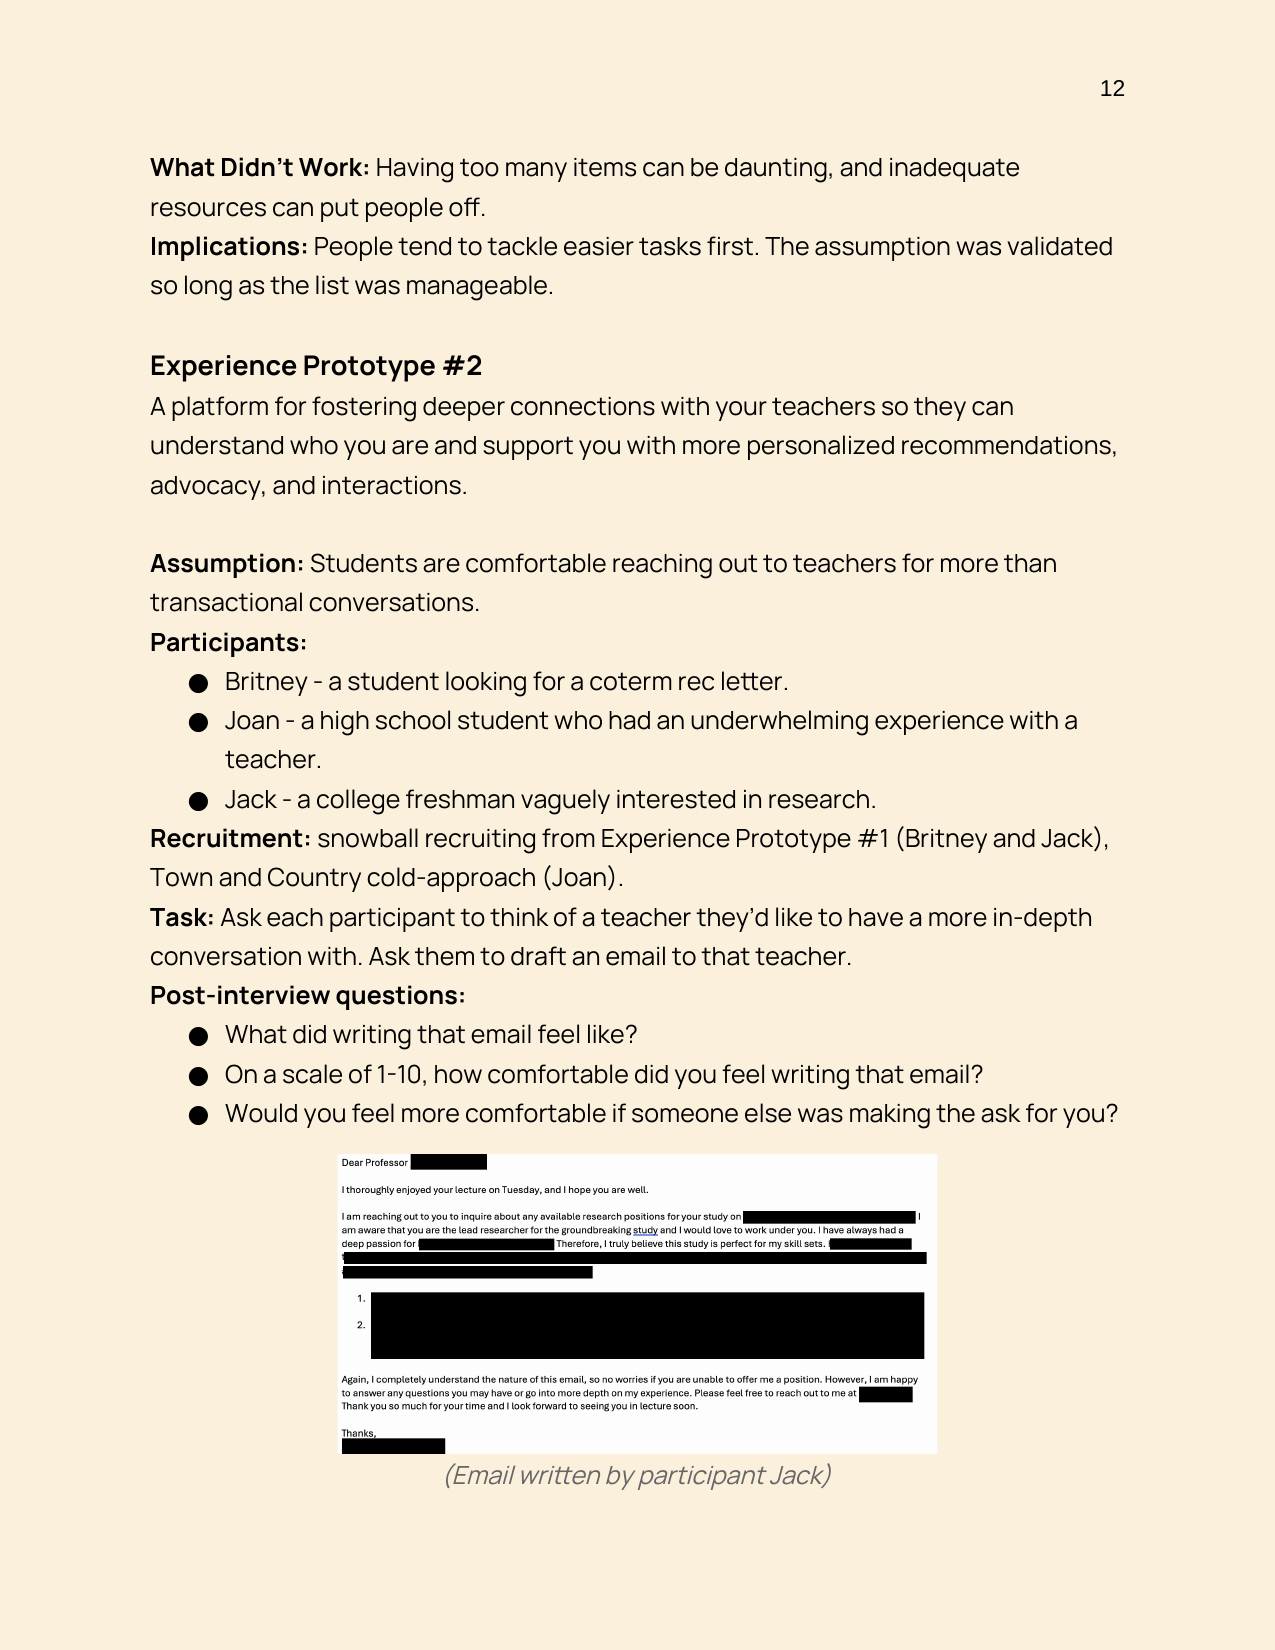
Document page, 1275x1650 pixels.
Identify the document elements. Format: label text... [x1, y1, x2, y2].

text A platform for fostering deeper connections with your teachers so they can understand who you are and support you with more personalized recommendations, advocacy, and interactions. [150, 389, 1125, 502]
text Recruitment: snowball recruiting from Experience Prototype #1 (Britney and Jack), Town and Country cold-approach (Joan). [150, 821, 1125, 894]
text Post-interview questions: [150, 978, 1125, 1012]
text What Didn’t Work: Having too many items can be daunting, and inadequate resources can put people off. [150, 150, 1125, 223]
picture [337, 1154, 938, 1454]
text Experience Prototype #2 [150, 346, 1125, 383]
list What did writing that email feel like? [187, 1017, 1125, 1051]
text Assumption: Students are comfortable reaching out to teachers for more than transactional conversations. [150, 546, 1125, 619]
text Task: Ask each participant to think of a teacher they’d like to have a more in-depth conversation with. Ask them to draft an email to that teacher. [150, 899, 1125, 973]
list On a scale of 1-10, how comfortable did you feel writing that email? [187, 1056, 1125, 1091]
list Joan - a high school student who had an underwhelming experience with a teacher. [187, 703, 1125, 776]
list Jack - a college freshman vaguely interested in research. [187, 782, 1125, 816]
list Would you feel more comfortable if someone else was making the ask for you? [187, 1096, 1125, 1130]
list Britney - a student looking for a coterm rec letter. [187, 664, 1125, 698]
text Implications: People tend to tackle easier tasks first. The assumption was validated so long as the list was manageable. [150, 228, 1125, 302]
text (Email written by participant Jack) [150, 1457, 1125, 1492]
text Participants: [150, 624, 1125, 659]
